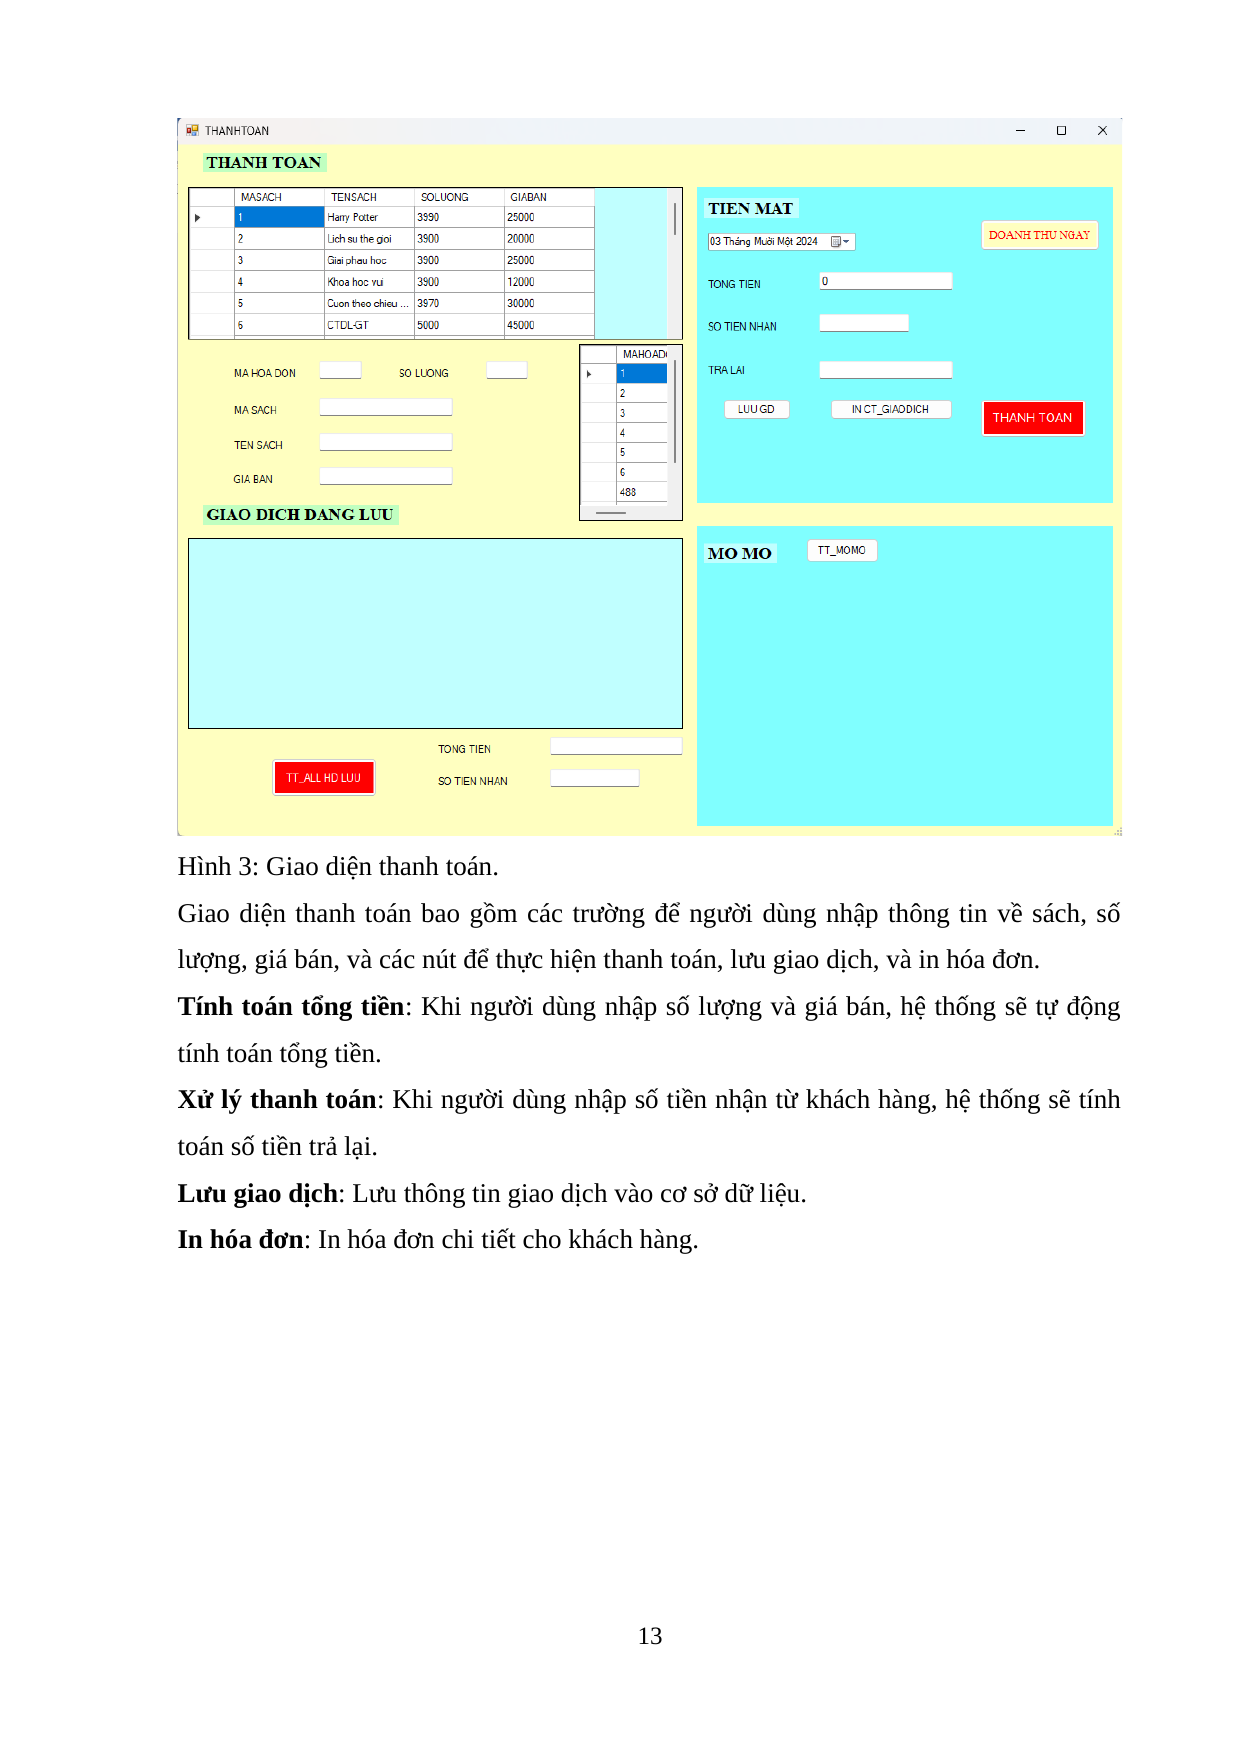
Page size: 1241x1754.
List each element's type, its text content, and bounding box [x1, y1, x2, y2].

text Lưu giao dịch: Lưu thông tin giao dịch vào cơ sở dữ liệu. [177, 1177, 1122, 1208]
text Xử lý thanh toán: Khi người dùng nhập số tiền nhận từ khách hàng, hệ thống sẽ tính toán số tiền trả lại. [177, 1083, 1122, 1161]
text In hóa đơn: In hóa đơn chi tiết cho khách hàng. [177, 1223, 1122, 1255]
text Giao diện thanh toán bao gồm các trường để người dùng nhập thông tin về sách, số lượng, giá bán, và các nút để thực hiện thanh toán, lưu giao dịch, và in hóa đơn. [177, 897, 1122, 975]
picture [177, 118, 1123, 836]
text Tính toán tổng tiền: Khi người dùng nhập số lượng và giá bán, hệ thống sẽ tự động tính toán tổng tiền. [177, 990, 1122, 1068]
text Hình 3: Giao diện thanh toán. [177, 850, 1122, 881]
